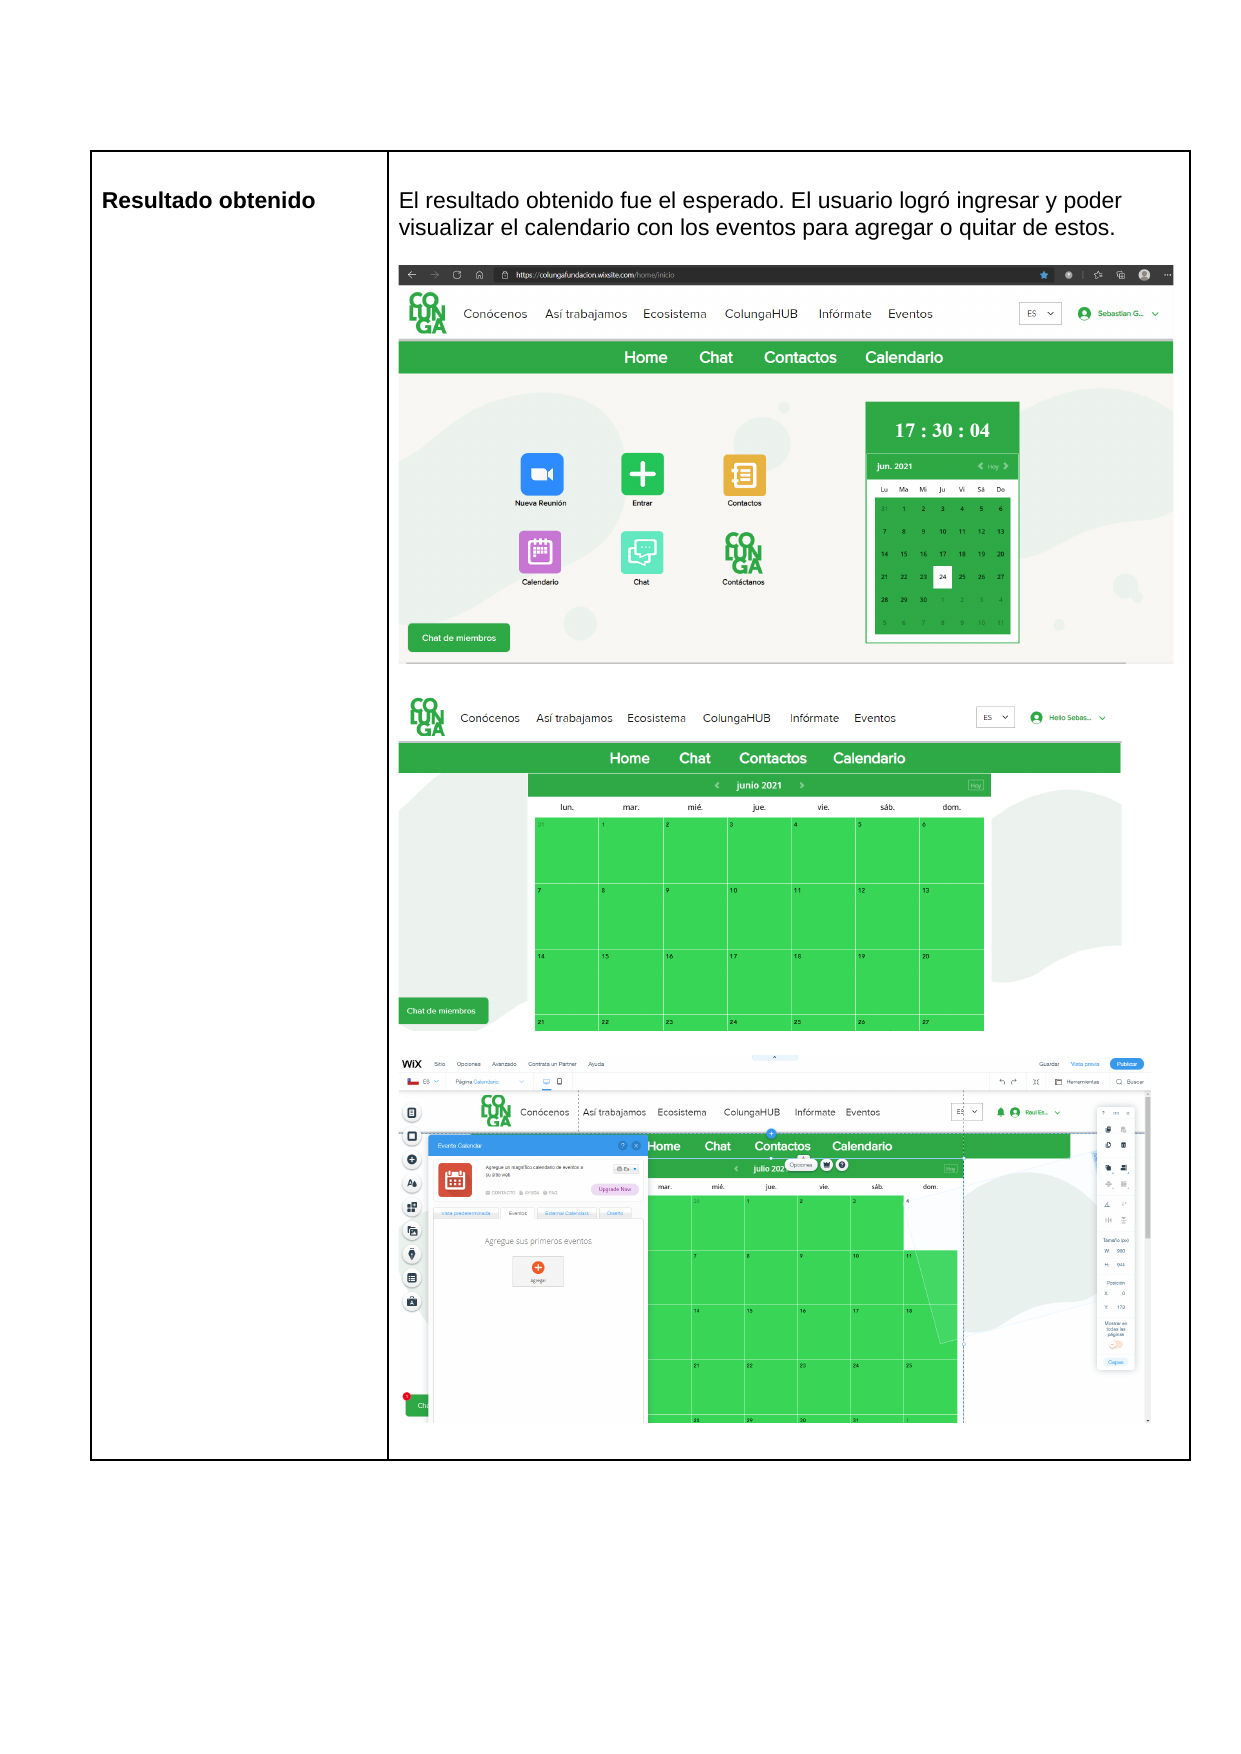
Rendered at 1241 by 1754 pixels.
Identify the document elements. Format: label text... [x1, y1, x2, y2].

picture [398, 688, 1122, 1031]
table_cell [389, 152, 1189, 1459]
picture [398, 265, 1174, 664]
table_cell Resultado obtenido [92, 152, 387, 1459]
picture [398, 1055, 1151, 1423]
